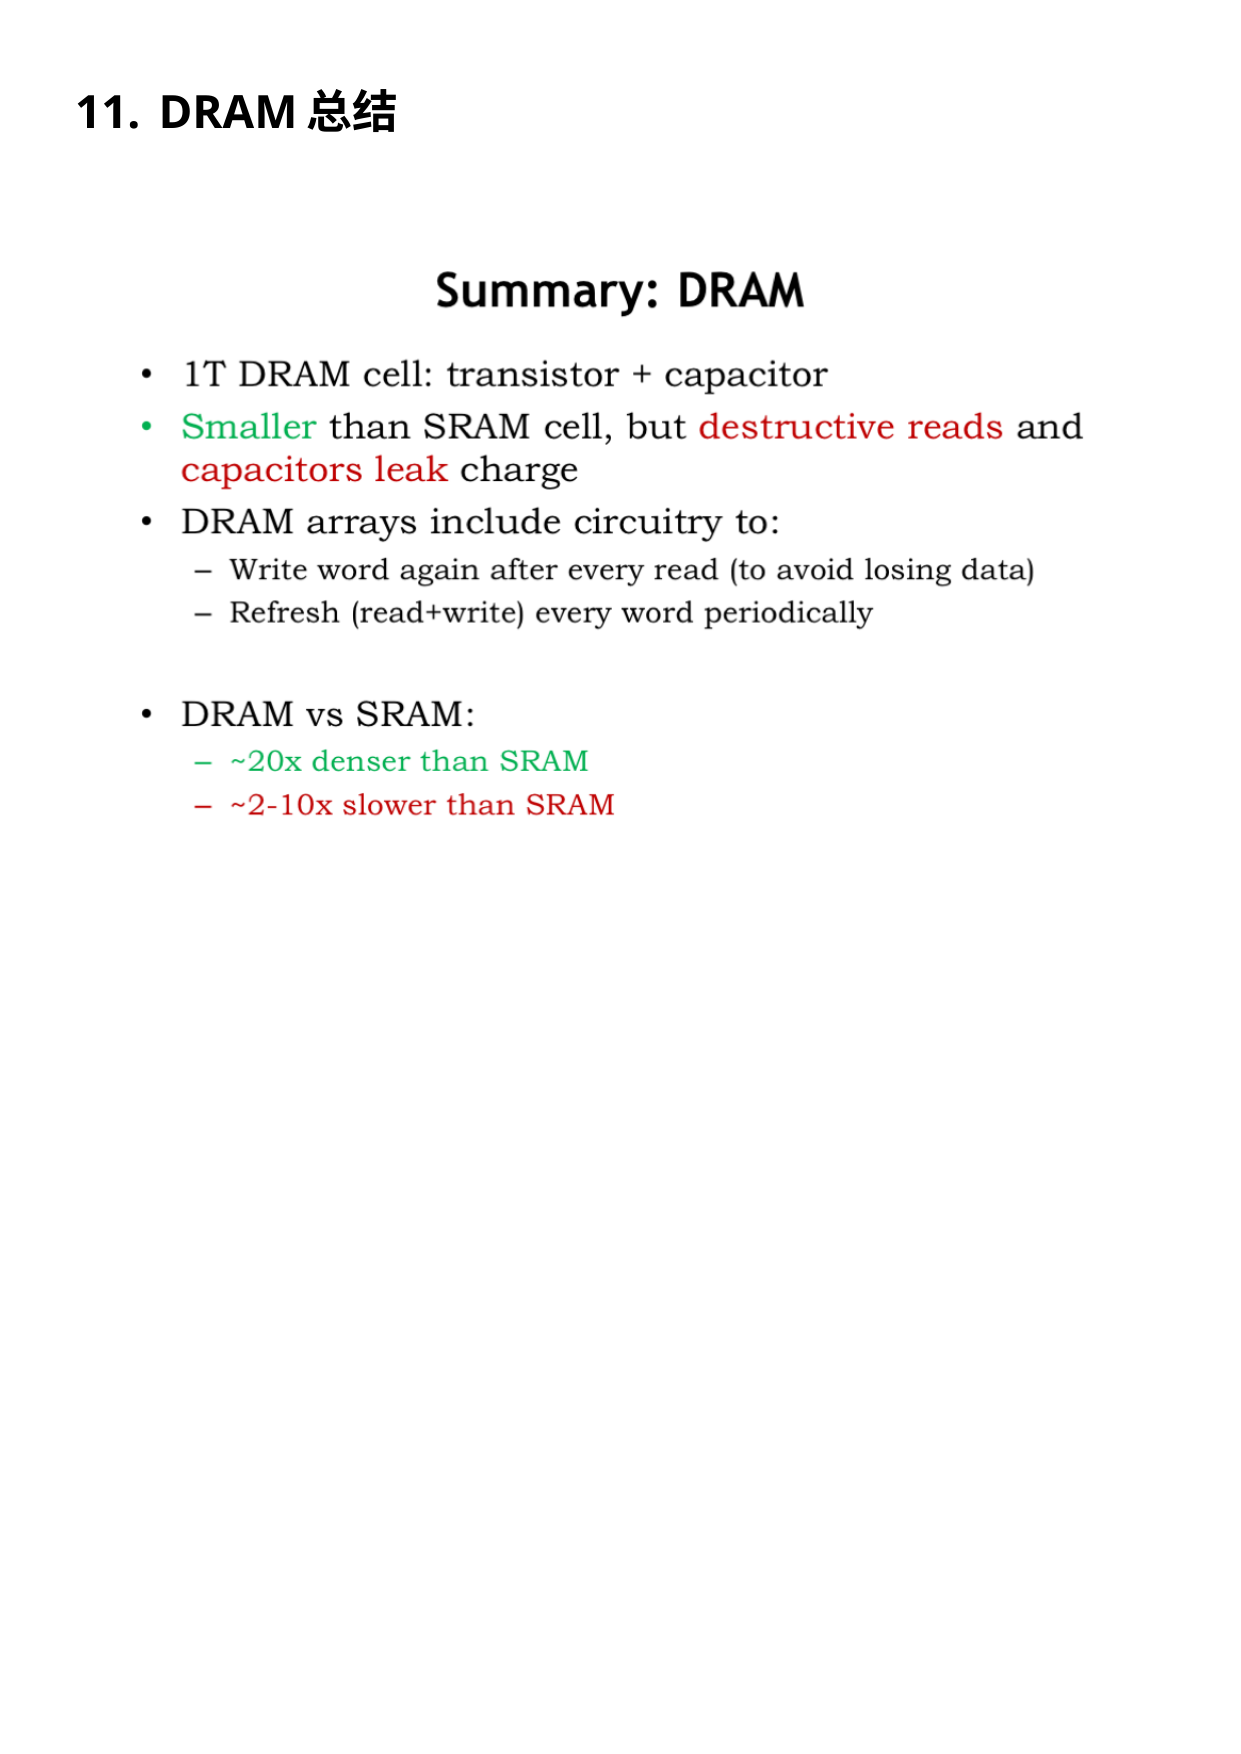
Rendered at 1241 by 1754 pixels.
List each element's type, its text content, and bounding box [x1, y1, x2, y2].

subtitle DRAM总结 [75, 75, 1165, 142]
picture [75, 217, 1166, 1035]
